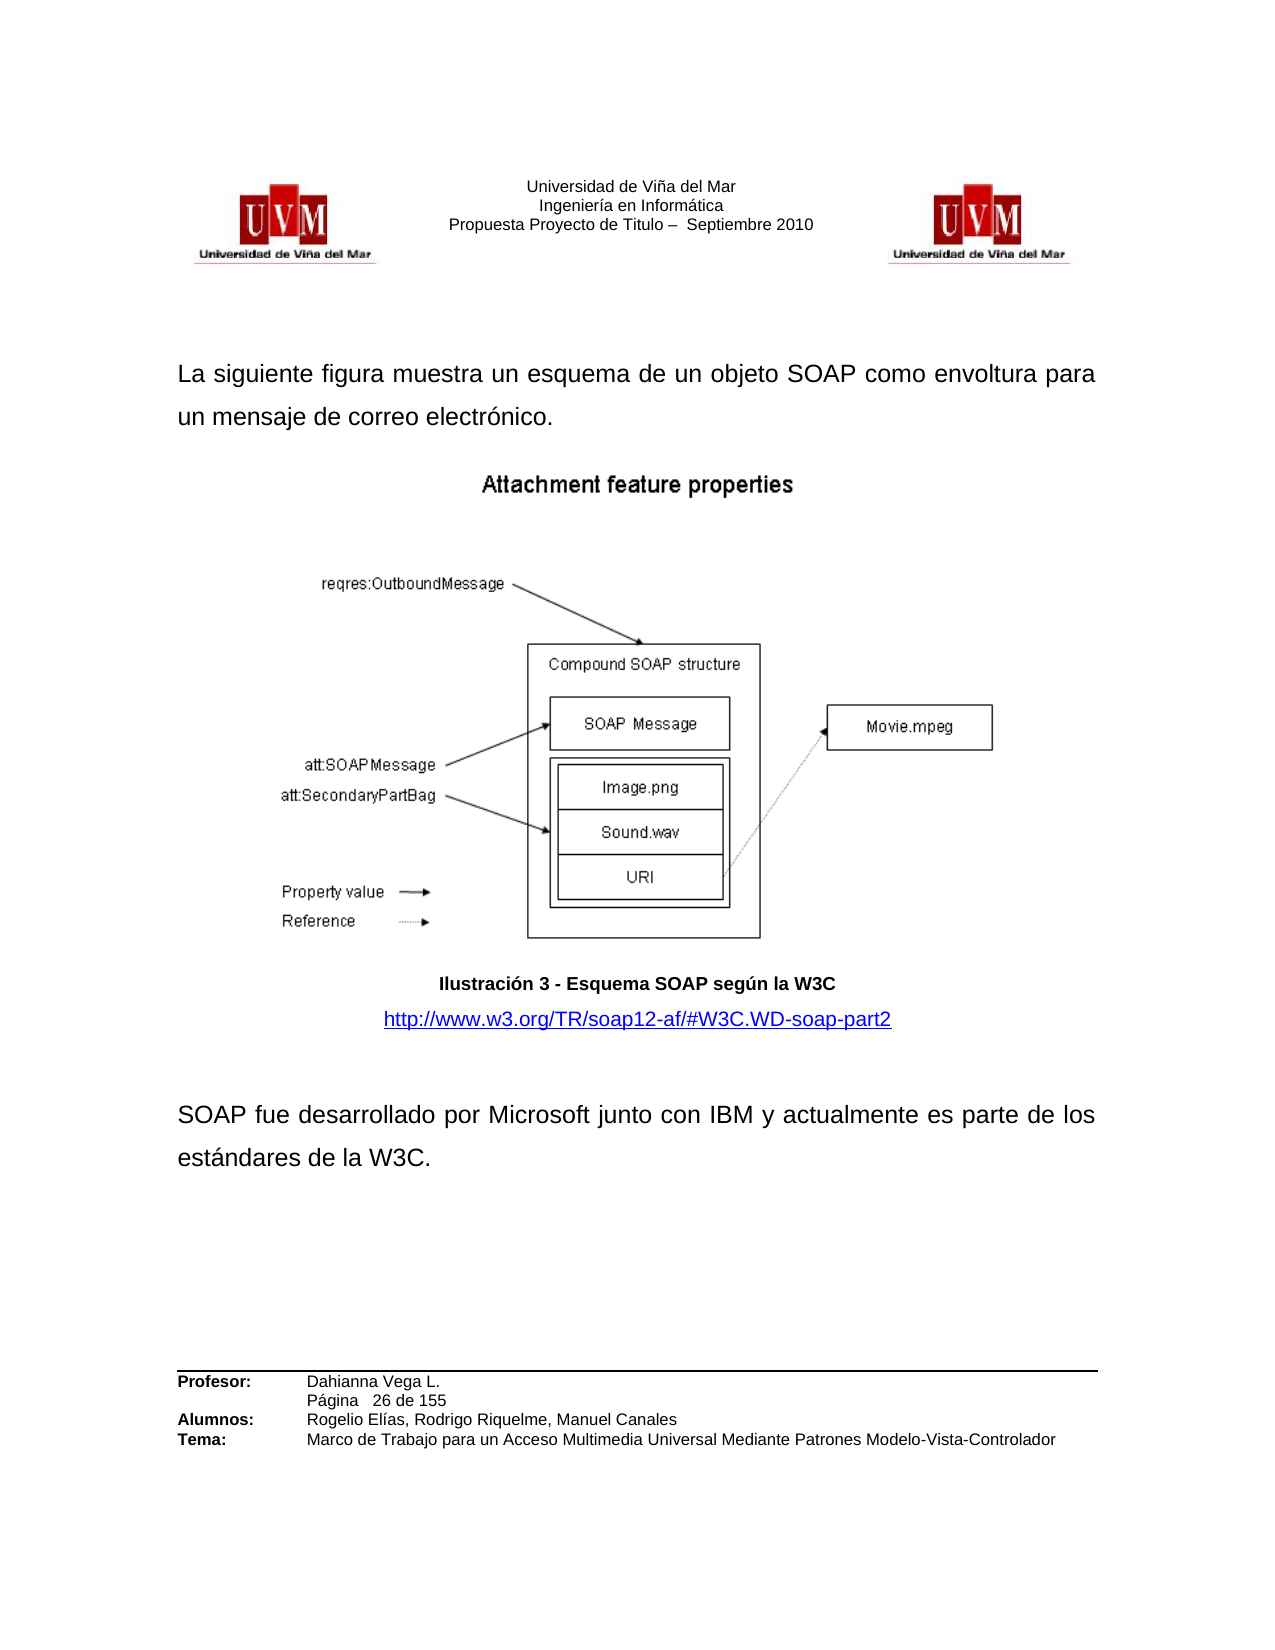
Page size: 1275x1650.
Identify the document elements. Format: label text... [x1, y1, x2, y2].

picture [177, 176, 390, 267]
text Ilustración 3 - Esquema SOAP según la W3C [177, 972, 1098, 994]
picture [274, 466, 1001, 944]
text SOAP fue desarrollado por Microsoft junto con IBM y actualmente es parte de los estándares de la W3C. [177, 1100, 1098, 1172]
text La siguiente figura muestra un esquema de un objeto SOAP como envoltura para un mensaje de correo electrónico. [177, 359, 1098, 431]
subtitle http://www.w3.org/TR/soap12-af/#W3C.WD-soap-part2 [177, 1007, 1098, 1031]
picture [871, 176, 1084, 267]
